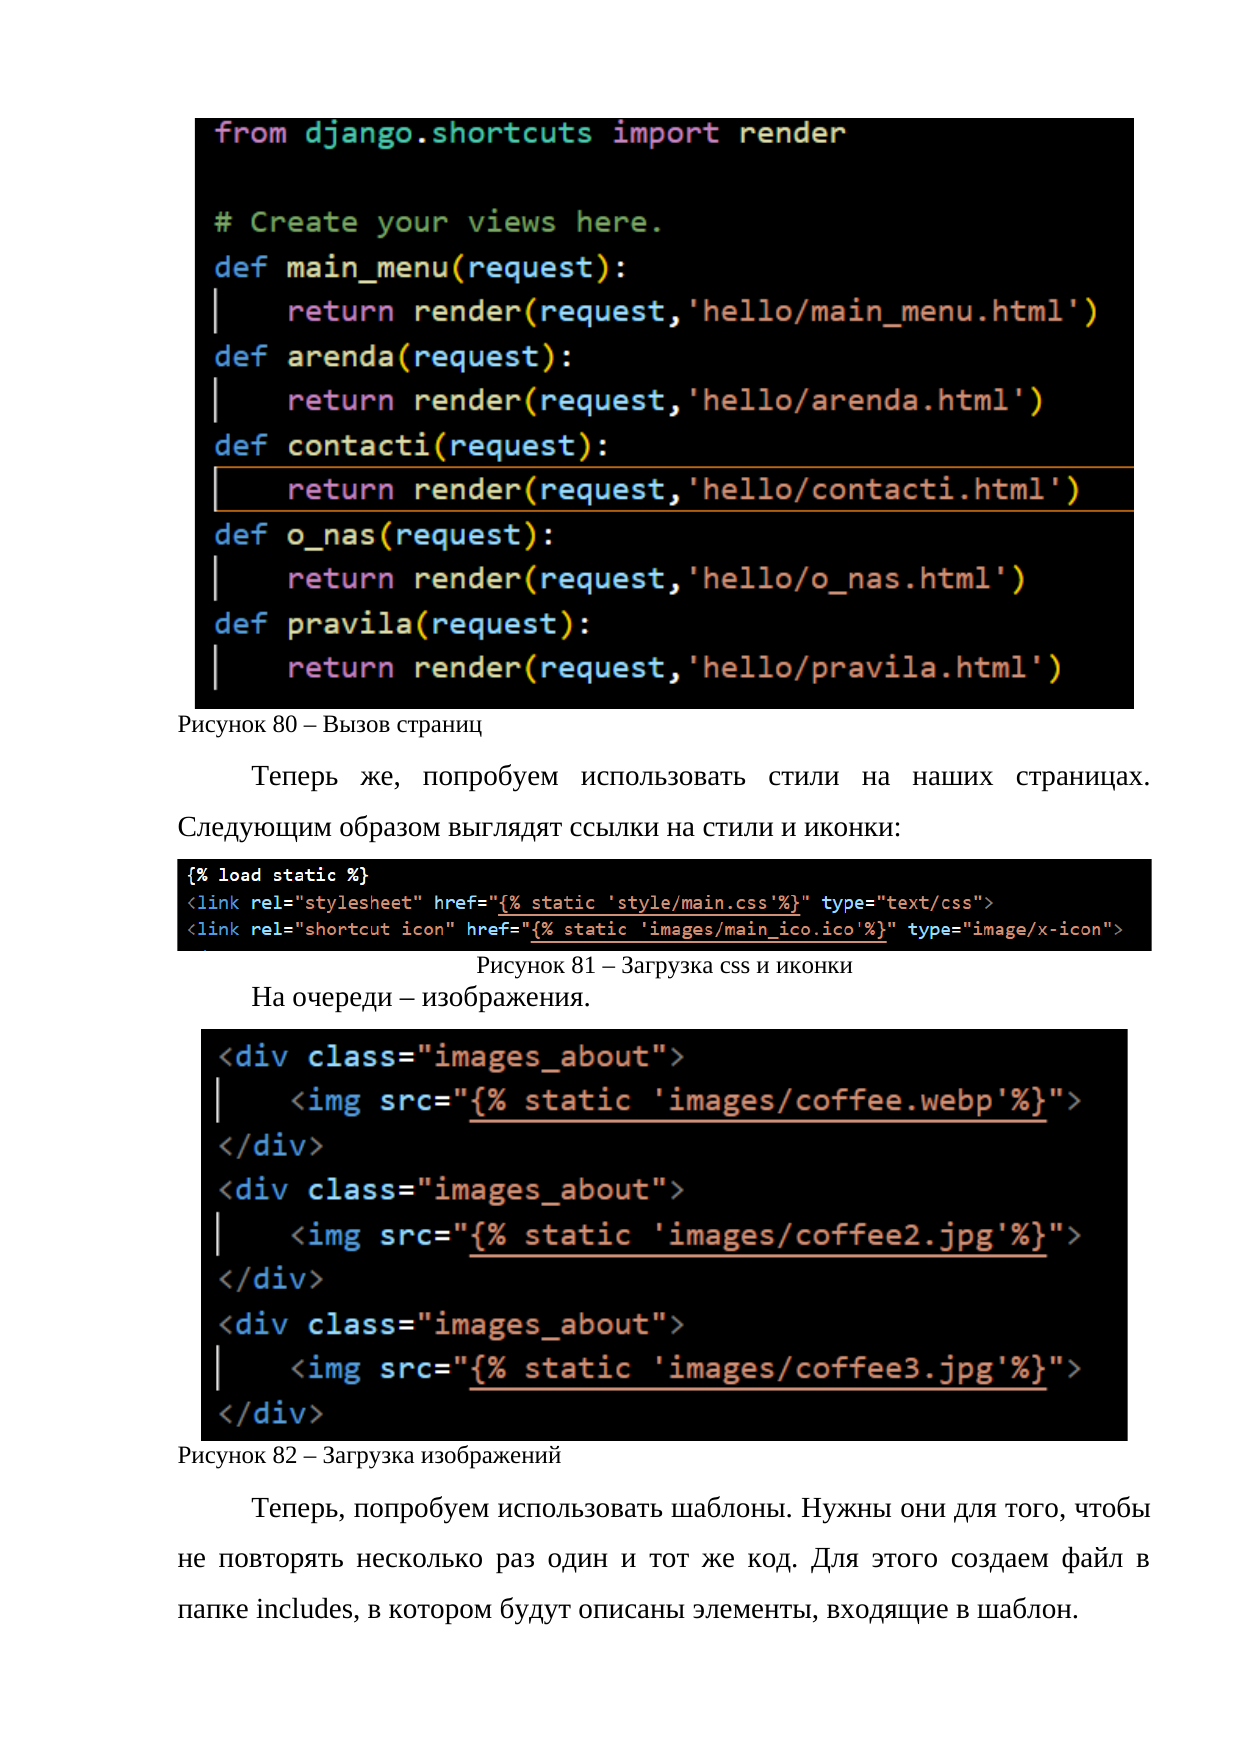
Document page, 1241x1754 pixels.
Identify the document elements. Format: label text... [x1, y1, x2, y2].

text Рисунок – Вызов страниц [177, 709, 1152, 738]
text Рисунок – Загрузка изображений [177, 1441, 1152, 1469]
text Теперь, попробуем использовать шаблоны. Нужны они для того, чтобы не повторять несколько раз один и тот же код. Для этого создаем файл в папке includes, в котором будут описаны элементы, входящие в шаблон. [177, 1490, 1152, 1624]
text На очереди – изображения. [177, 979, 1152, 1013]
text Теперь же, попробуем использовать стили на наших страницах. Следующим образом выглядят ссылки на стили и иконки: [177, 758, 1152, 842]
picture [177, 859, 1152, 951]
text Рисунок 81 – Загрузка css и иконки [177, 951, 1152, 979]
picture [194, 118, 1134, 709]
picture [201, 1029, 1128, 1441]
